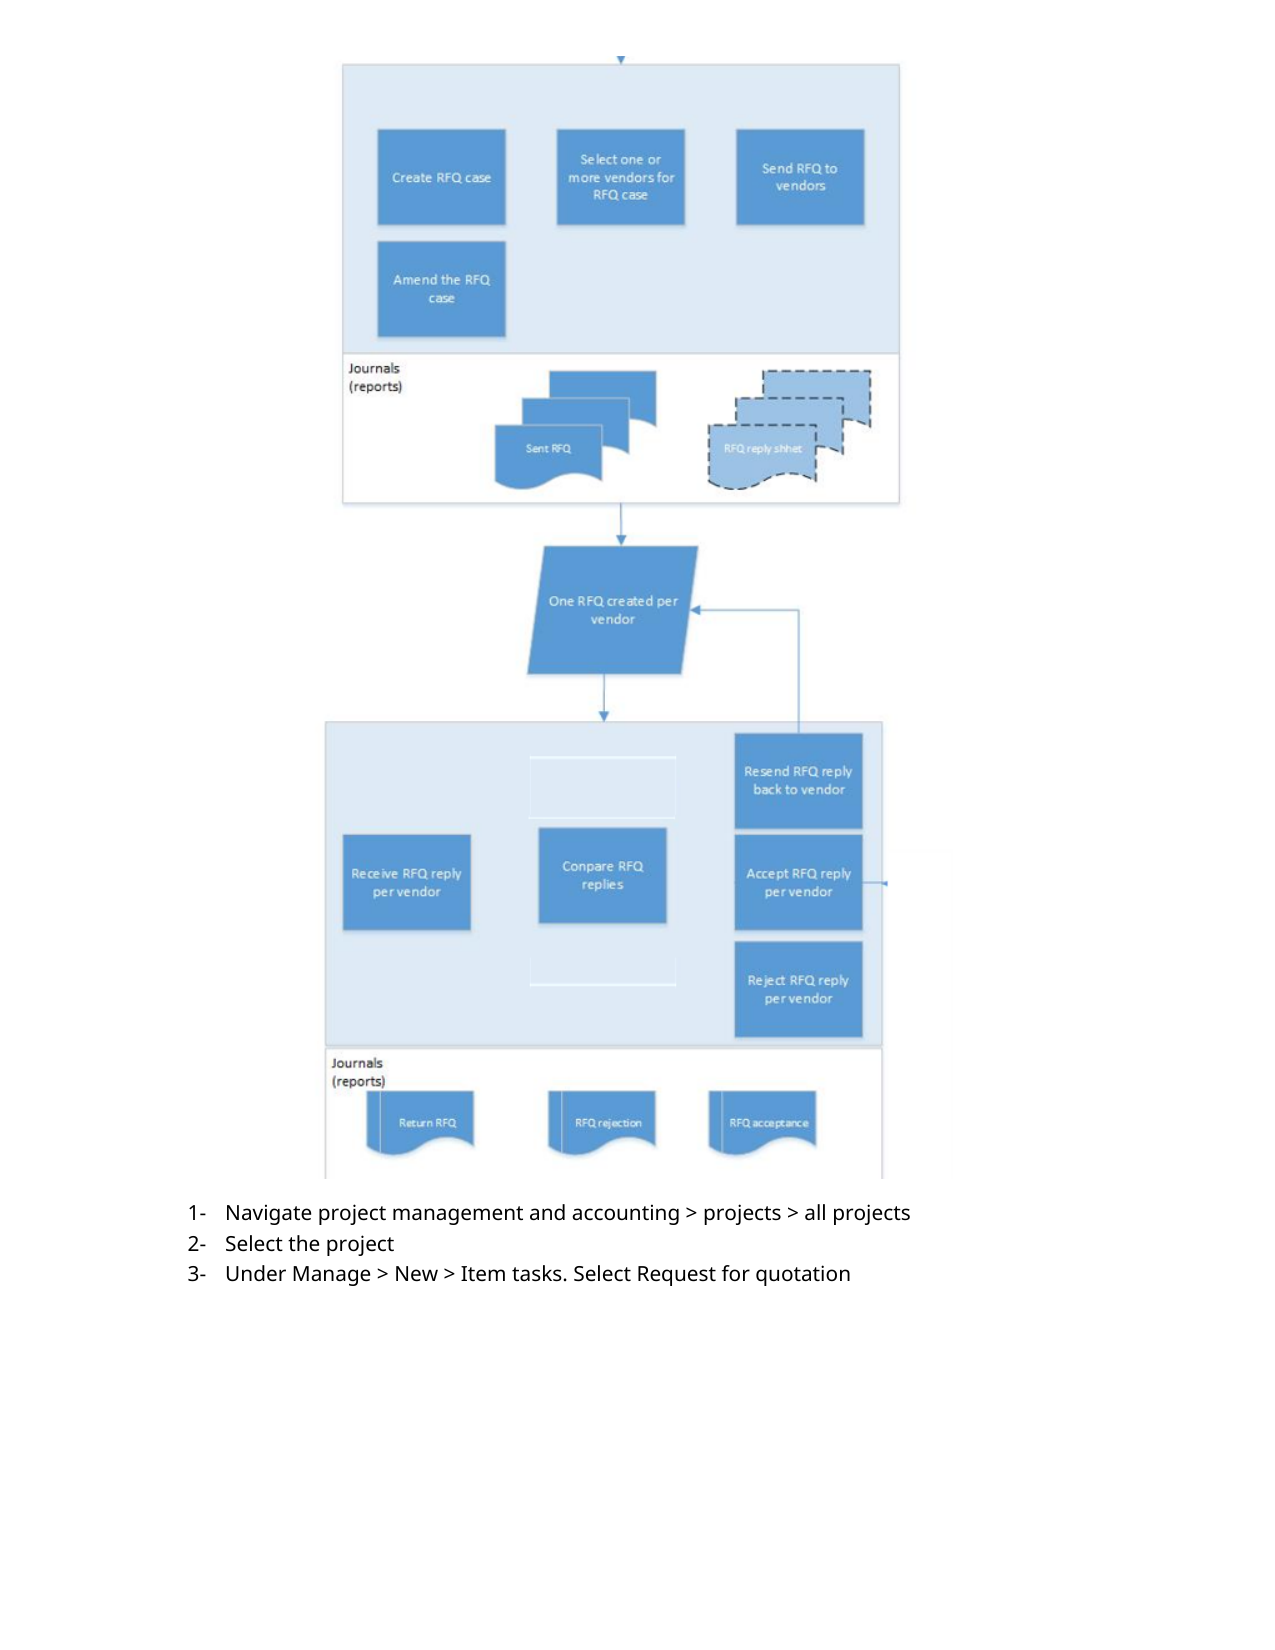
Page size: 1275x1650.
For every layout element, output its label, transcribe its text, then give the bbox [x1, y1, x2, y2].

picture [301, 56, 974, 1179]
list Navigate project management and accounting > projects > all projects [187, 1198, 1125, 1226]
list Under Manage > New > Item tasks. Select Request for quotation [187, 1259, 1125, 1288]
list Select the project [187, 1229, 1125, 1257]
